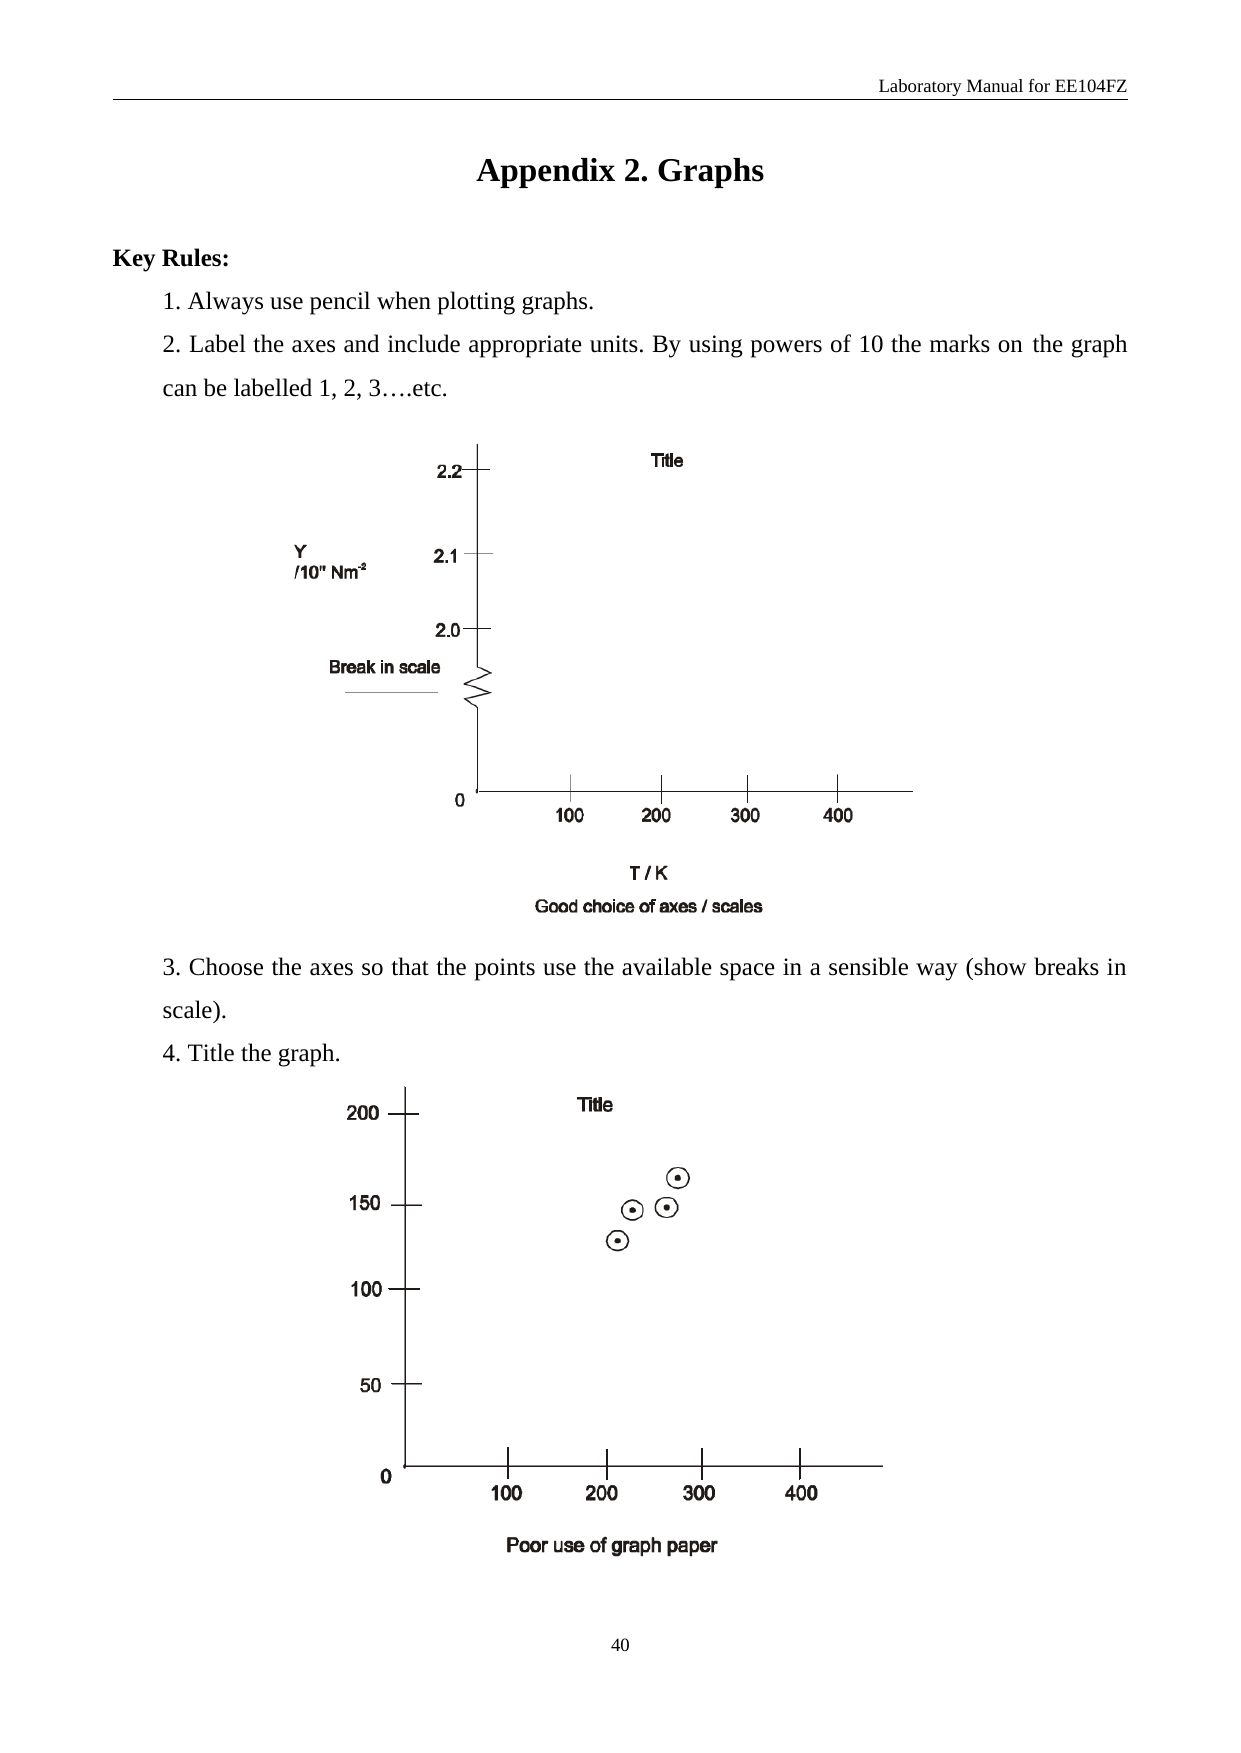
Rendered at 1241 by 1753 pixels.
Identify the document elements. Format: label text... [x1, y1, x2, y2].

text 3. Choose the axes so that the points use the available space in a sensible way (show breaks in scale). [162, 952, 1128, 1024]
text 2. Label the axes and include appropriate units. By using powers of 10 the marks on the graph can be labelled 1, 2, 3….etc. [162, 329, 1128, 401]
text 4. Title the graph. [112, 1038, 1128, 1067]
subtitle Appendix 2. Graphs [112, 150, 1128, 188]
picture [336, 1081, 904, 1577]
text 1. Always use pencil when plotting graphs. [112, 286, 1128, 315]
picture [283, 415, 957, 938]
text Key Rules: [112, 243, 1128, 272]
